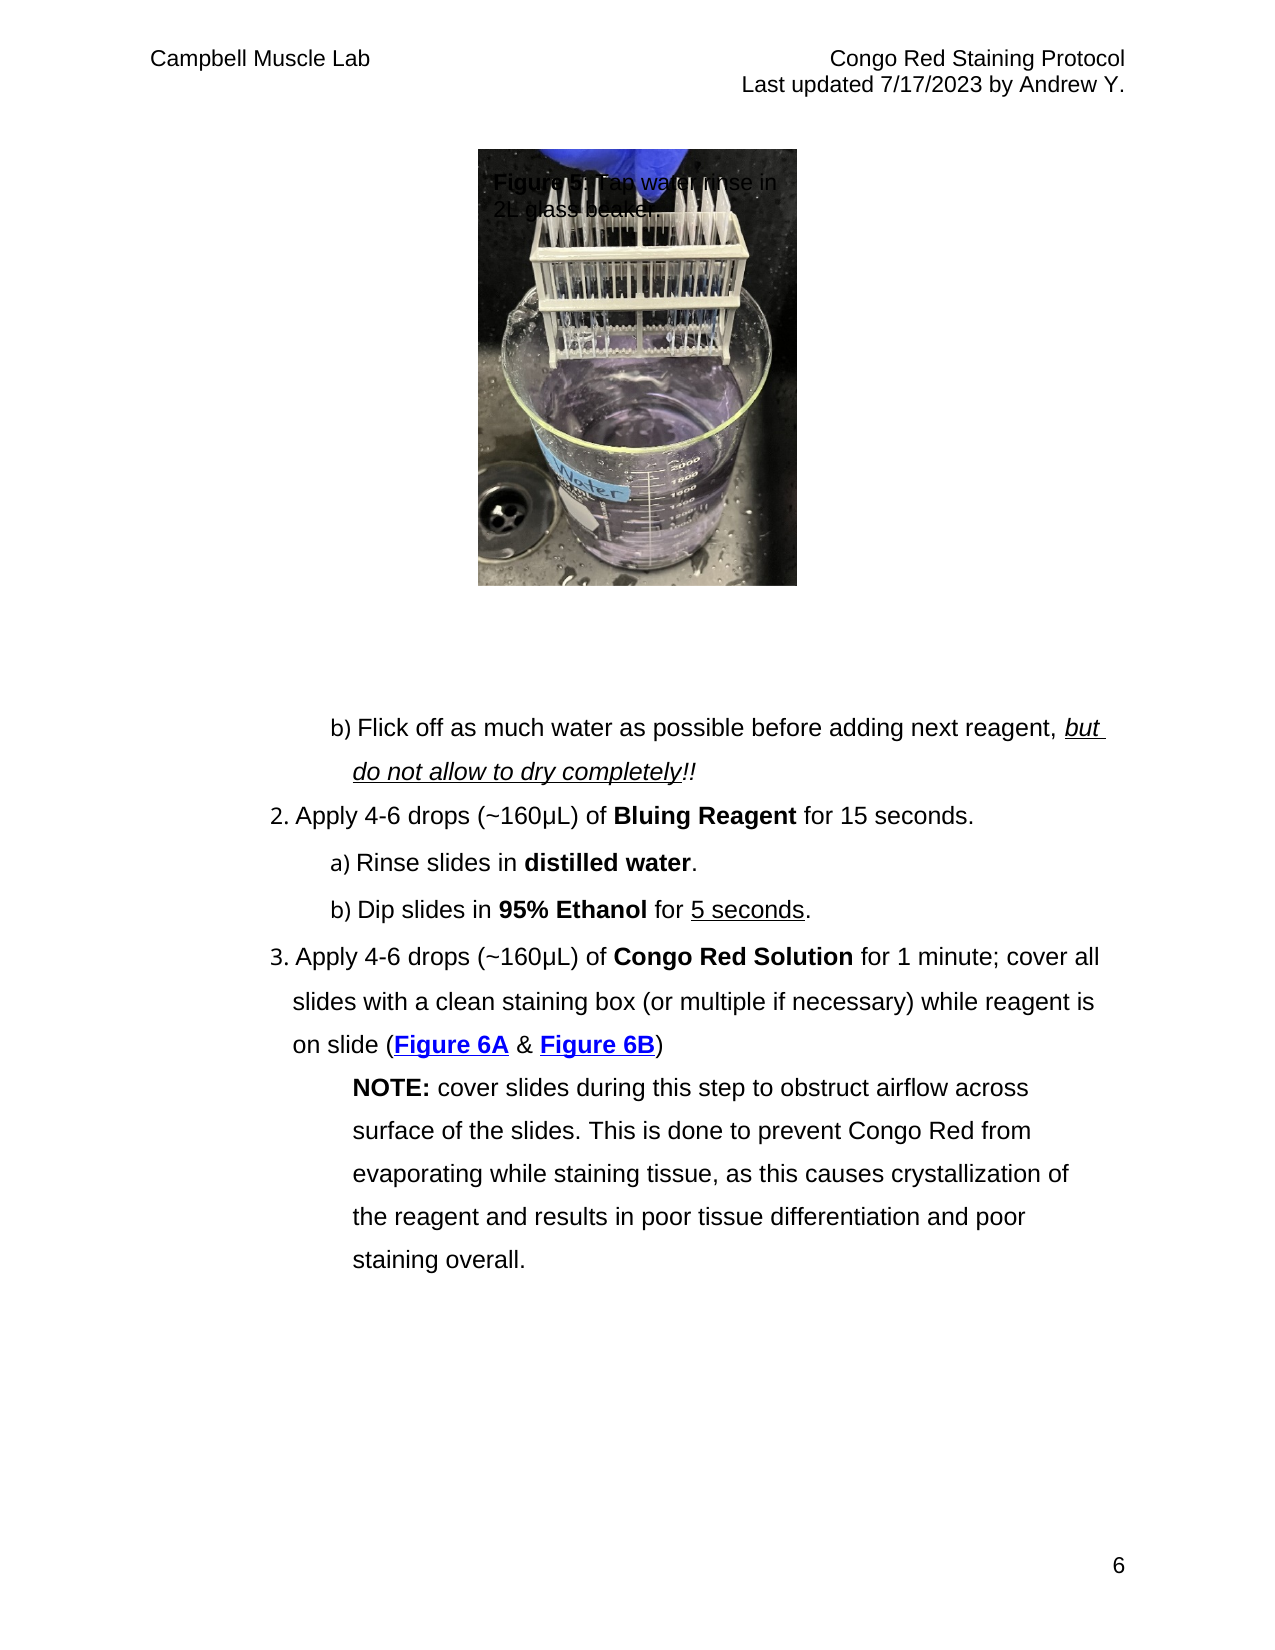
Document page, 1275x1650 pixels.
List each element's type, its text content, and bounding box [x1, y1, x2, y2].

picture [478, 149, 797, 586]
list Rinse slides in distilled water. [330, 847, 1125, 878]
text Apply 4-6 drops (~160μL) of Congo Red Solution for 1 minute; cover all slides with a clean staining box (or multiple if necessary) while reagent is on slide (Figure 6A & Figure 6B) [270, 941, 1125, 1058]
text Apply 4-6 drops (~160μL) of Bluing Reagent for 15 seconds. [270, 800, 1125, 832]
list Dip slides in 95% Ethanol for 5 seconds. [330, 894, 1125, 925]
list NOTE: cover slides during this step to obstruct airflow across surface of the slides. This is done to prevent Congo Red from evaporating while staining tissue, as this causes crystallization of the reagent and results in poor tissue differentiation and poor staining overall. [352, 1073, 1083, 1274]
list Flick off as much water as possible before adding next reagent, but do not allow to dry completely!! [330, 712, 1125, 786]
